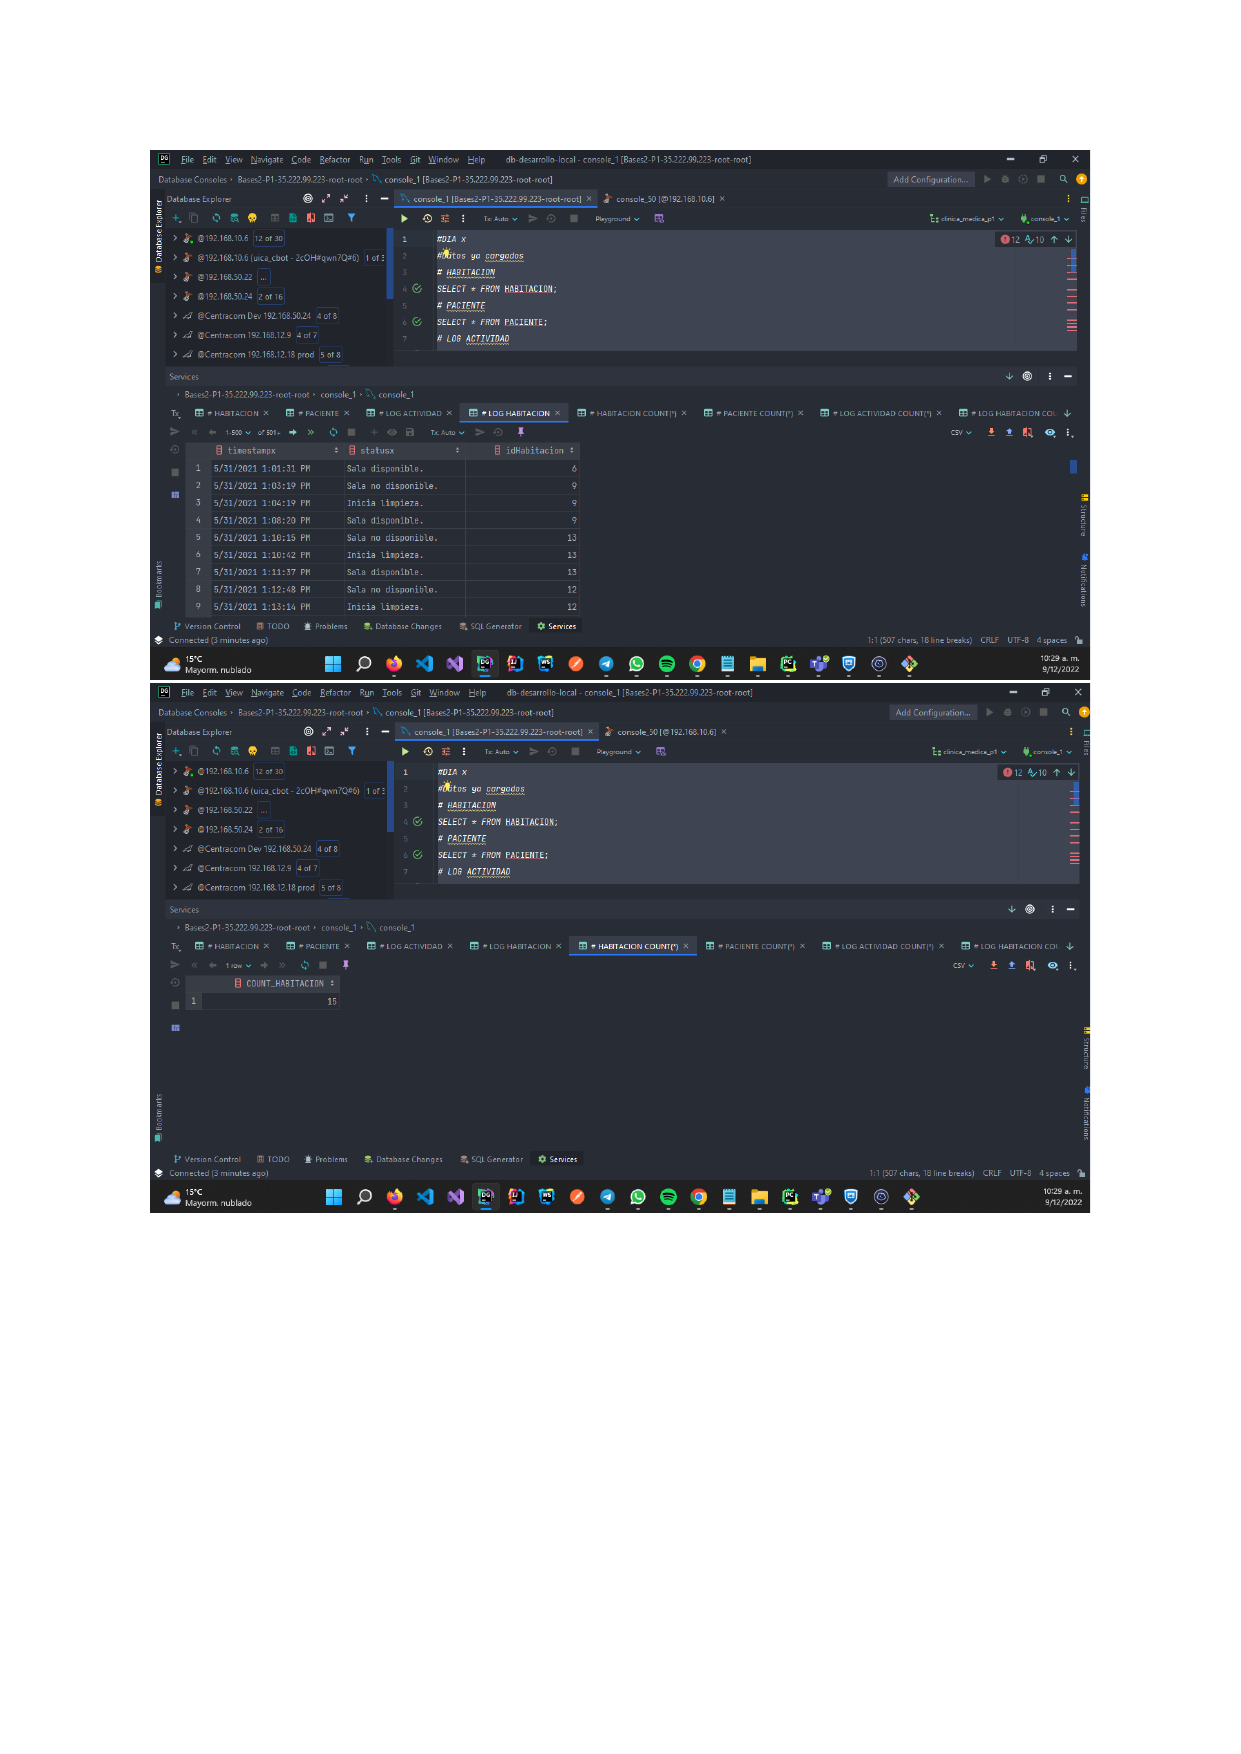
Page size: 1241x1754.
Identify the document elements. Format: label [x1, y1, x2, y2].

picture [150, 683, 1091, 1213]
picture [150, 150, 1091, 680]
